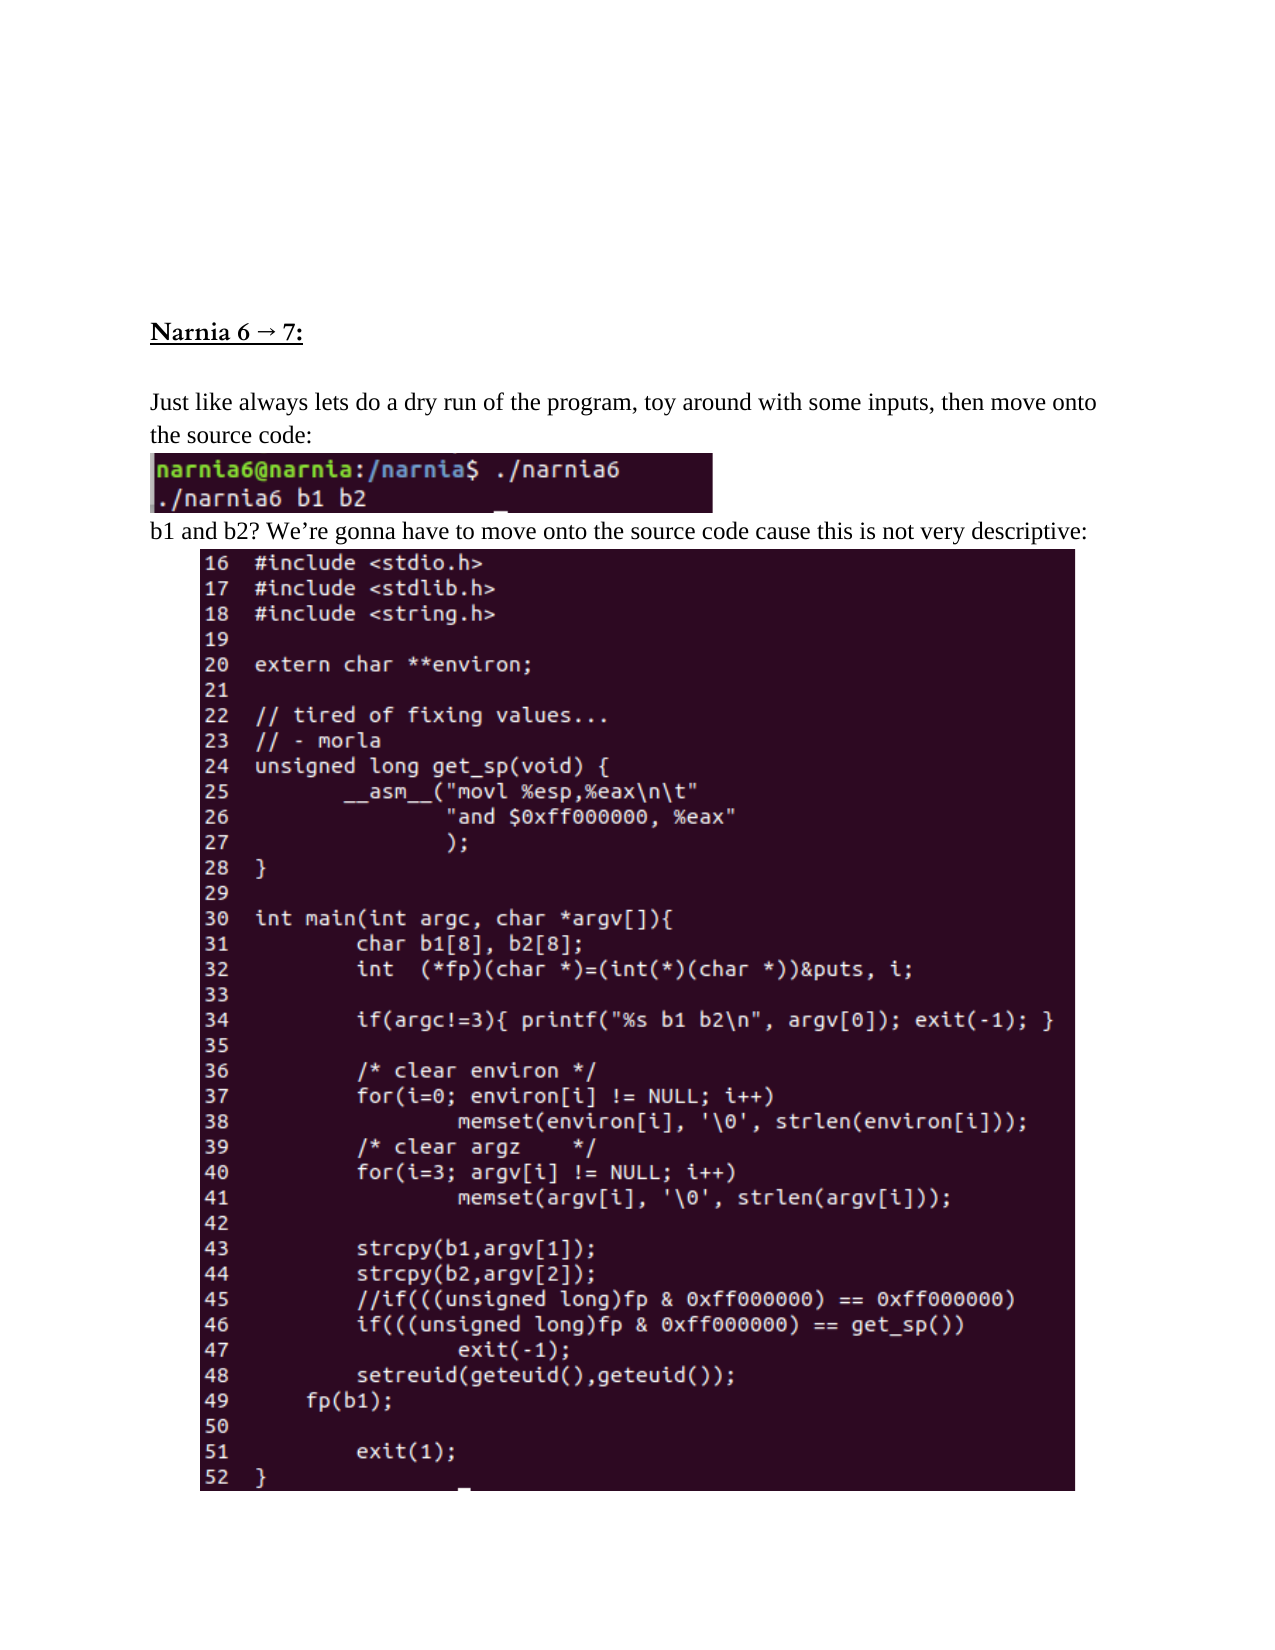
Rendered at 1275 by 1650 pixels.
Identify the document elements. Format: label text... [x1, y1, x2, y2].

text Narnia 6 → 7: [150, 315, 1125, 349]
text Just like always lets do a dry run of the program, toy around with some inputs, then move onto the source code: [150, 387, 1125, 449]
picture [150, 453, 713, 513]
picture [200, 549, 1075, 1491]
text b1 and b2? We’re gonna have to move onto the source code cause this is not very descriptive: [150, 516, 1125, 545]
